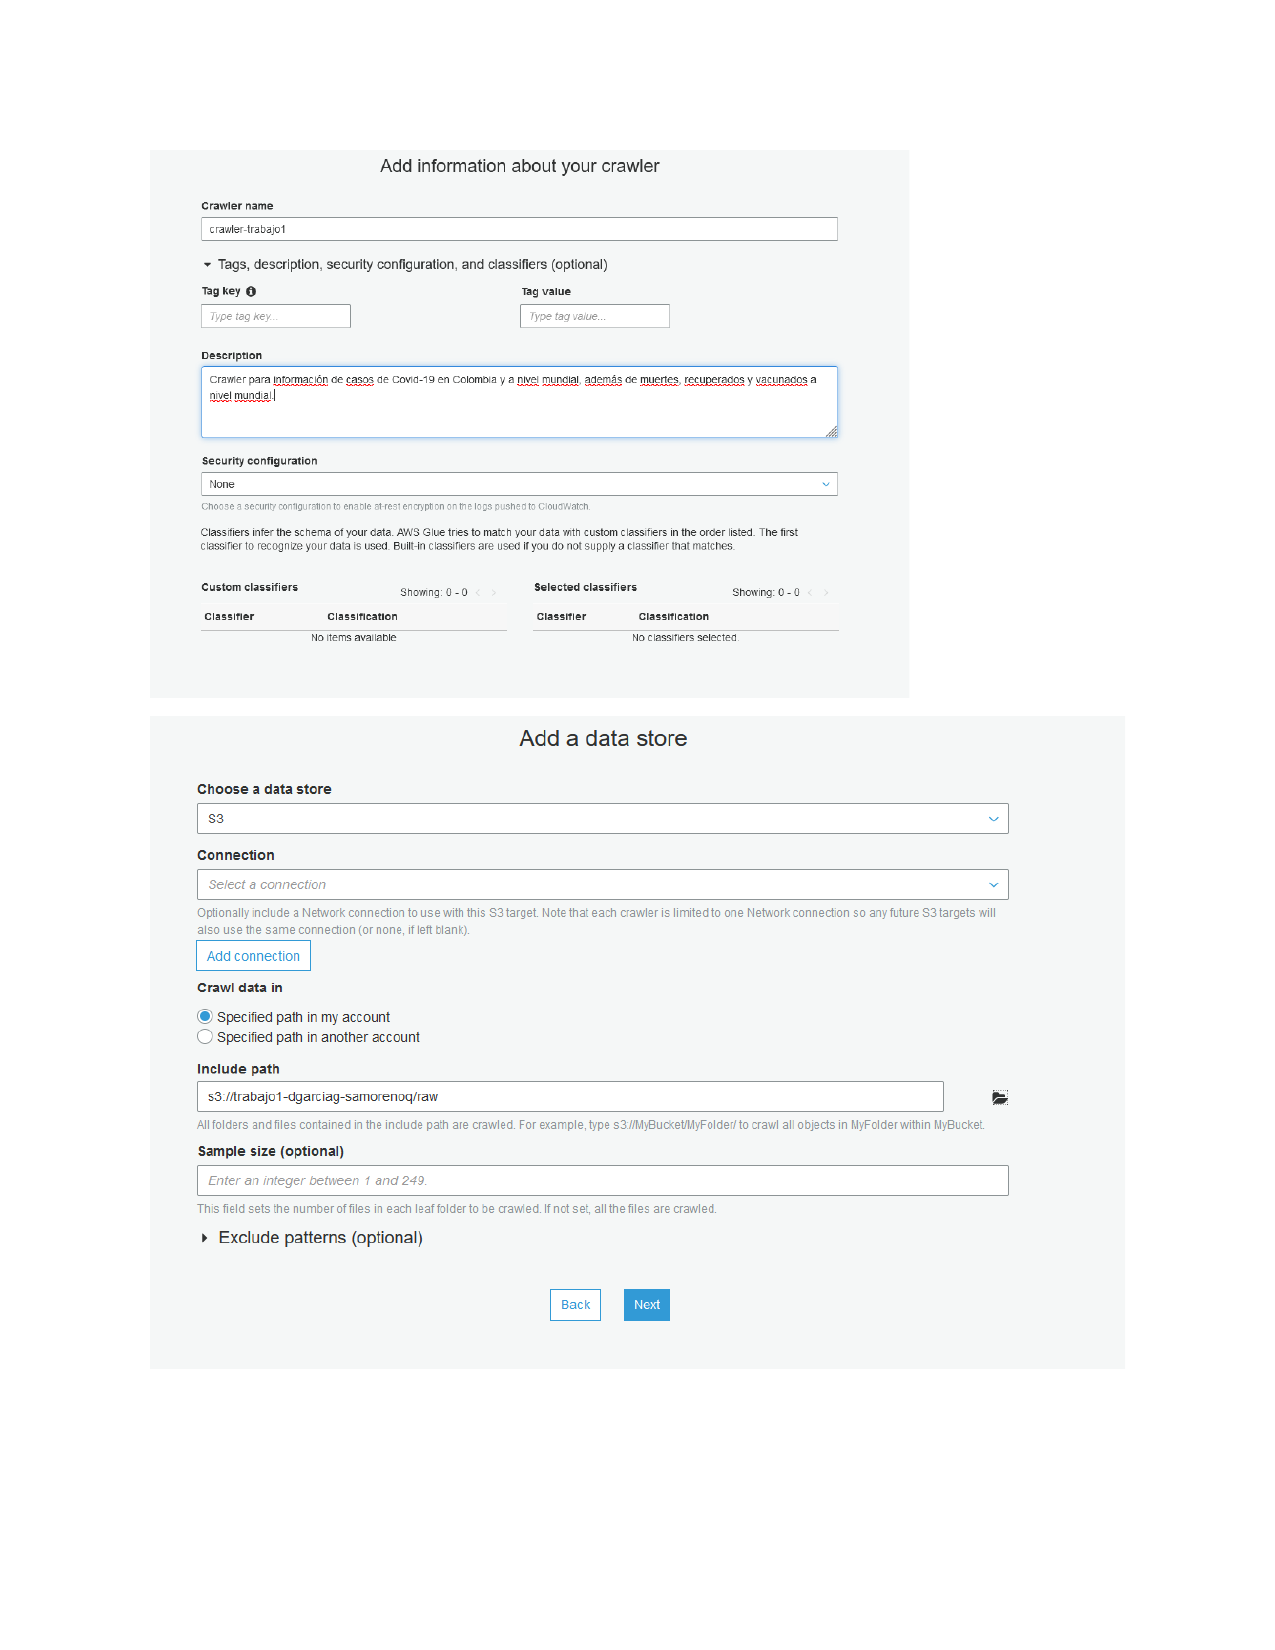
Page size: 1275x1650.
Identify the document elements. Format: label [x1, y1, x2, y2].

picture [150, 716, 1125, 1369]
picture [150, 150, 910, 698]
